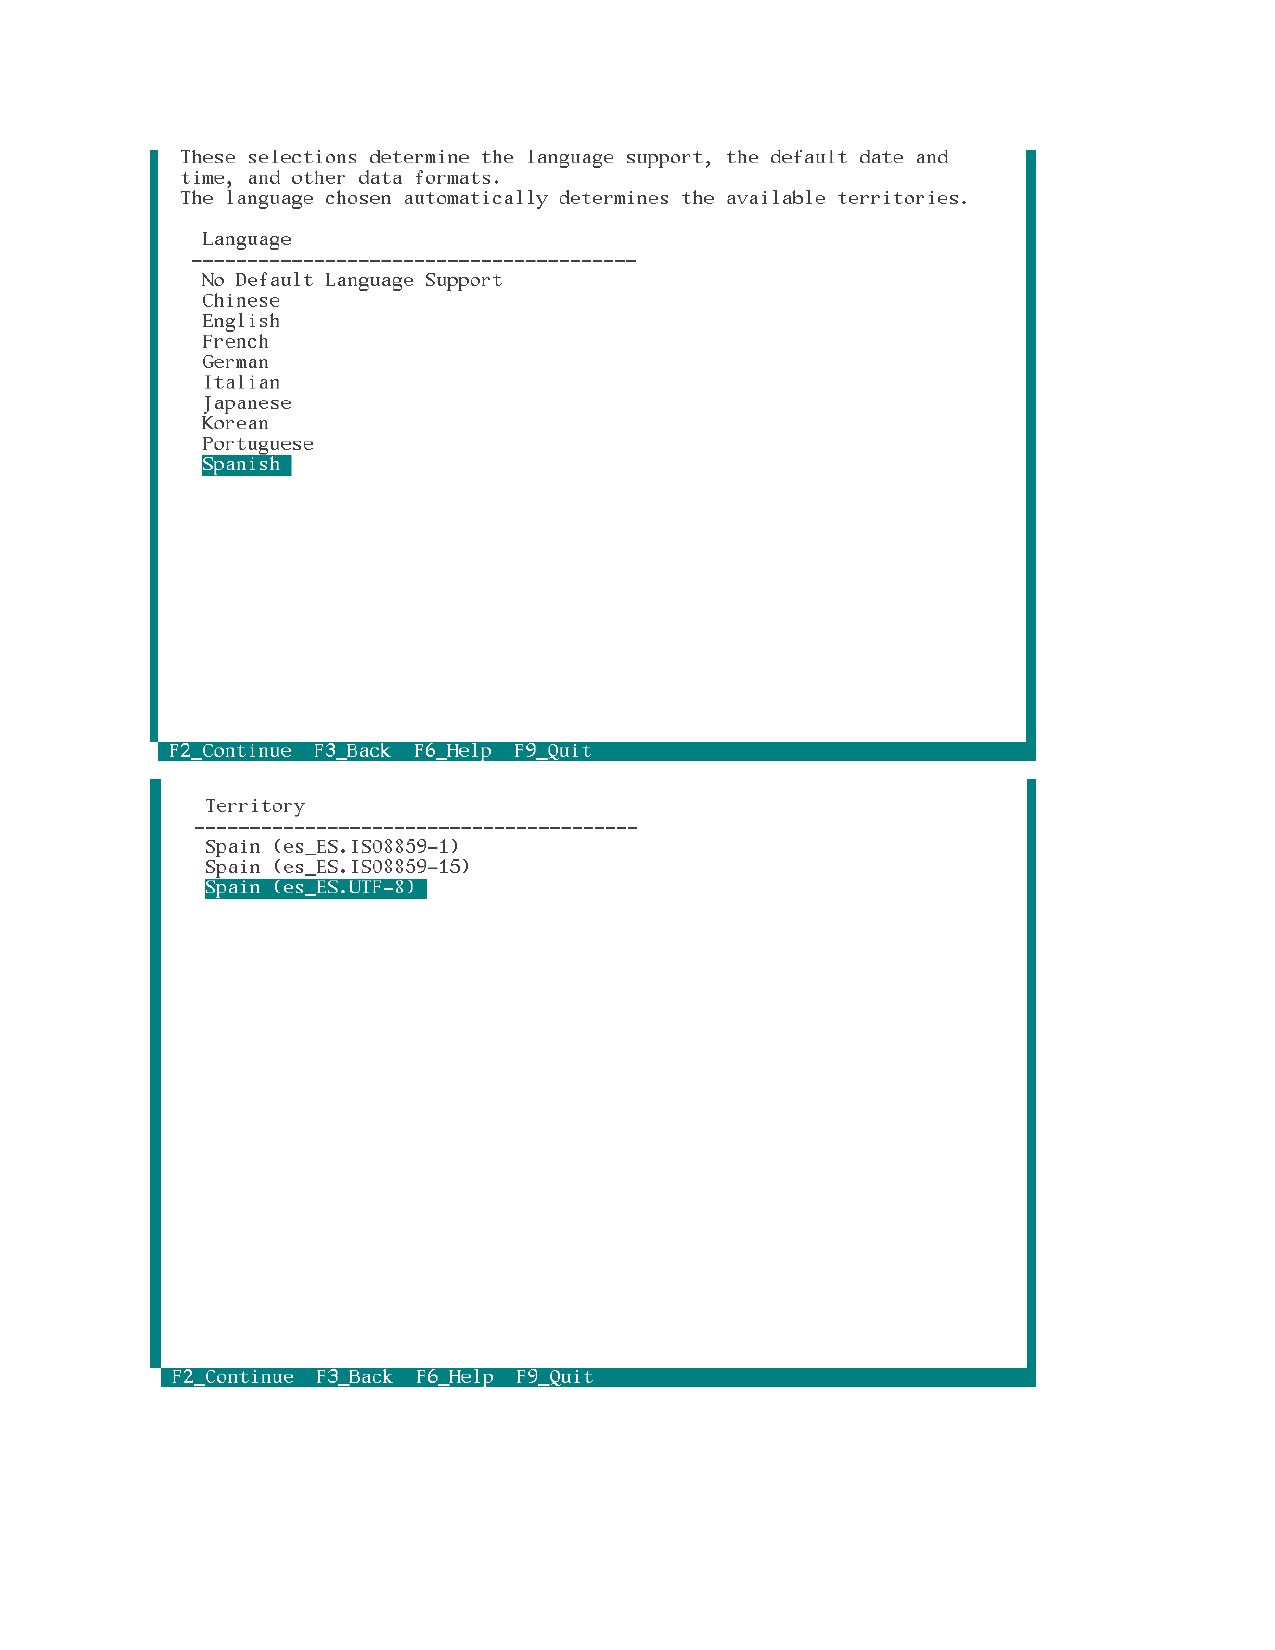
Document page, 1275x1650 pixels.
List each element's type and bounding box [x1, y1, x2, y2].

picture [150, 779, 1036, 1387]
picture [150, 150, 1036, 761]
